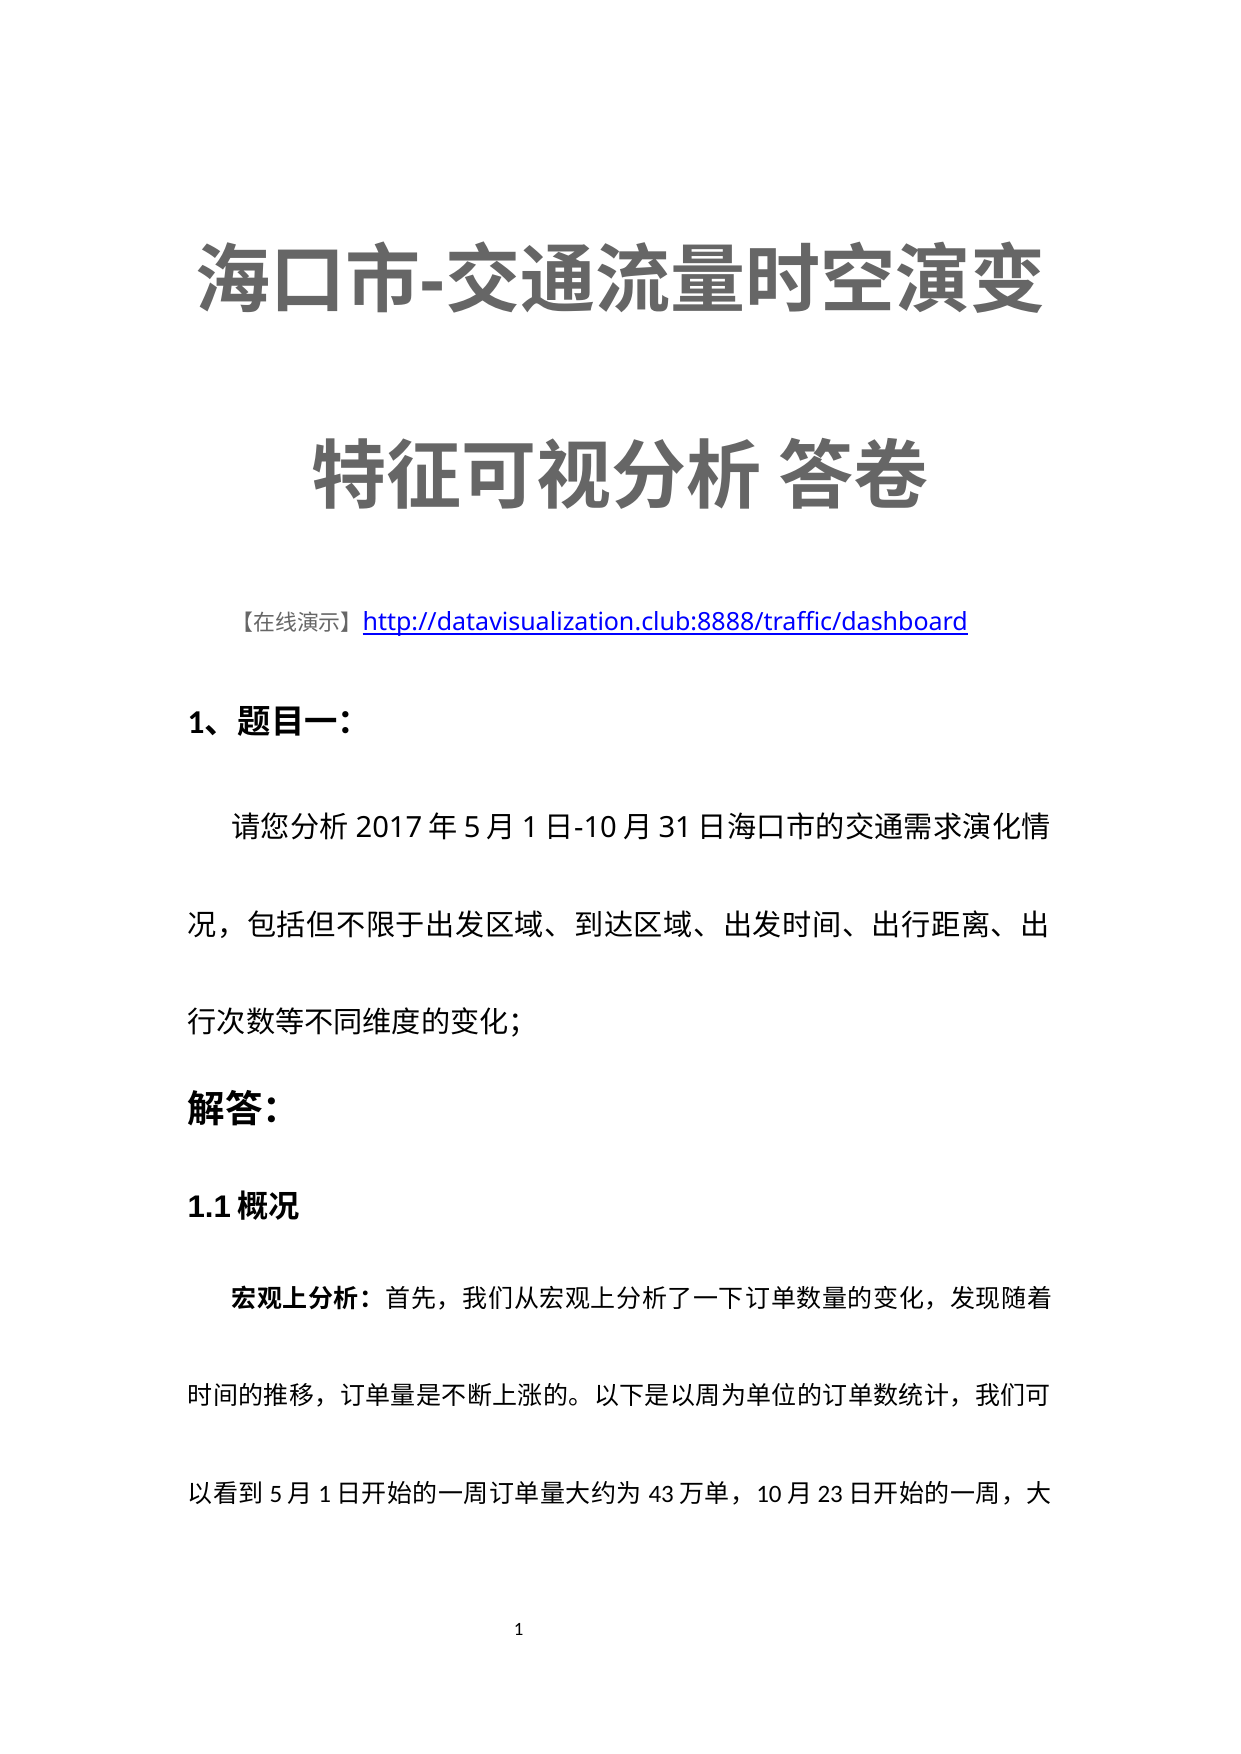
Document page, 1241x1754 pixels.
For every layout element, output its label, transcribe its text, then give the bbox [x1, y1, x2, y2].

subtitle 1、题目一： [187, 687, 1053, 752]
text 请您分析2017年5月1日-10月31日海口市的交通需求演化情况，包括但不限于出发区域、到达区域、出发时间、出行距离、出行次数等不同维度的变化； [187, 792, 1053, 1052]
subtitle 1.1概况 [187, 1171, 1053, 1236]
text 【在线演示】http://datavisualization.club:8888/traffic/dashboard [187, 589, 1053, 654]
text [187, 1264, 1053, 1524]
text 解答： [187, 1073, 1053, 1138]
text 海口市-交通流量时空演变特征可视分析 答卷 [187, 209, 1053, 534]
